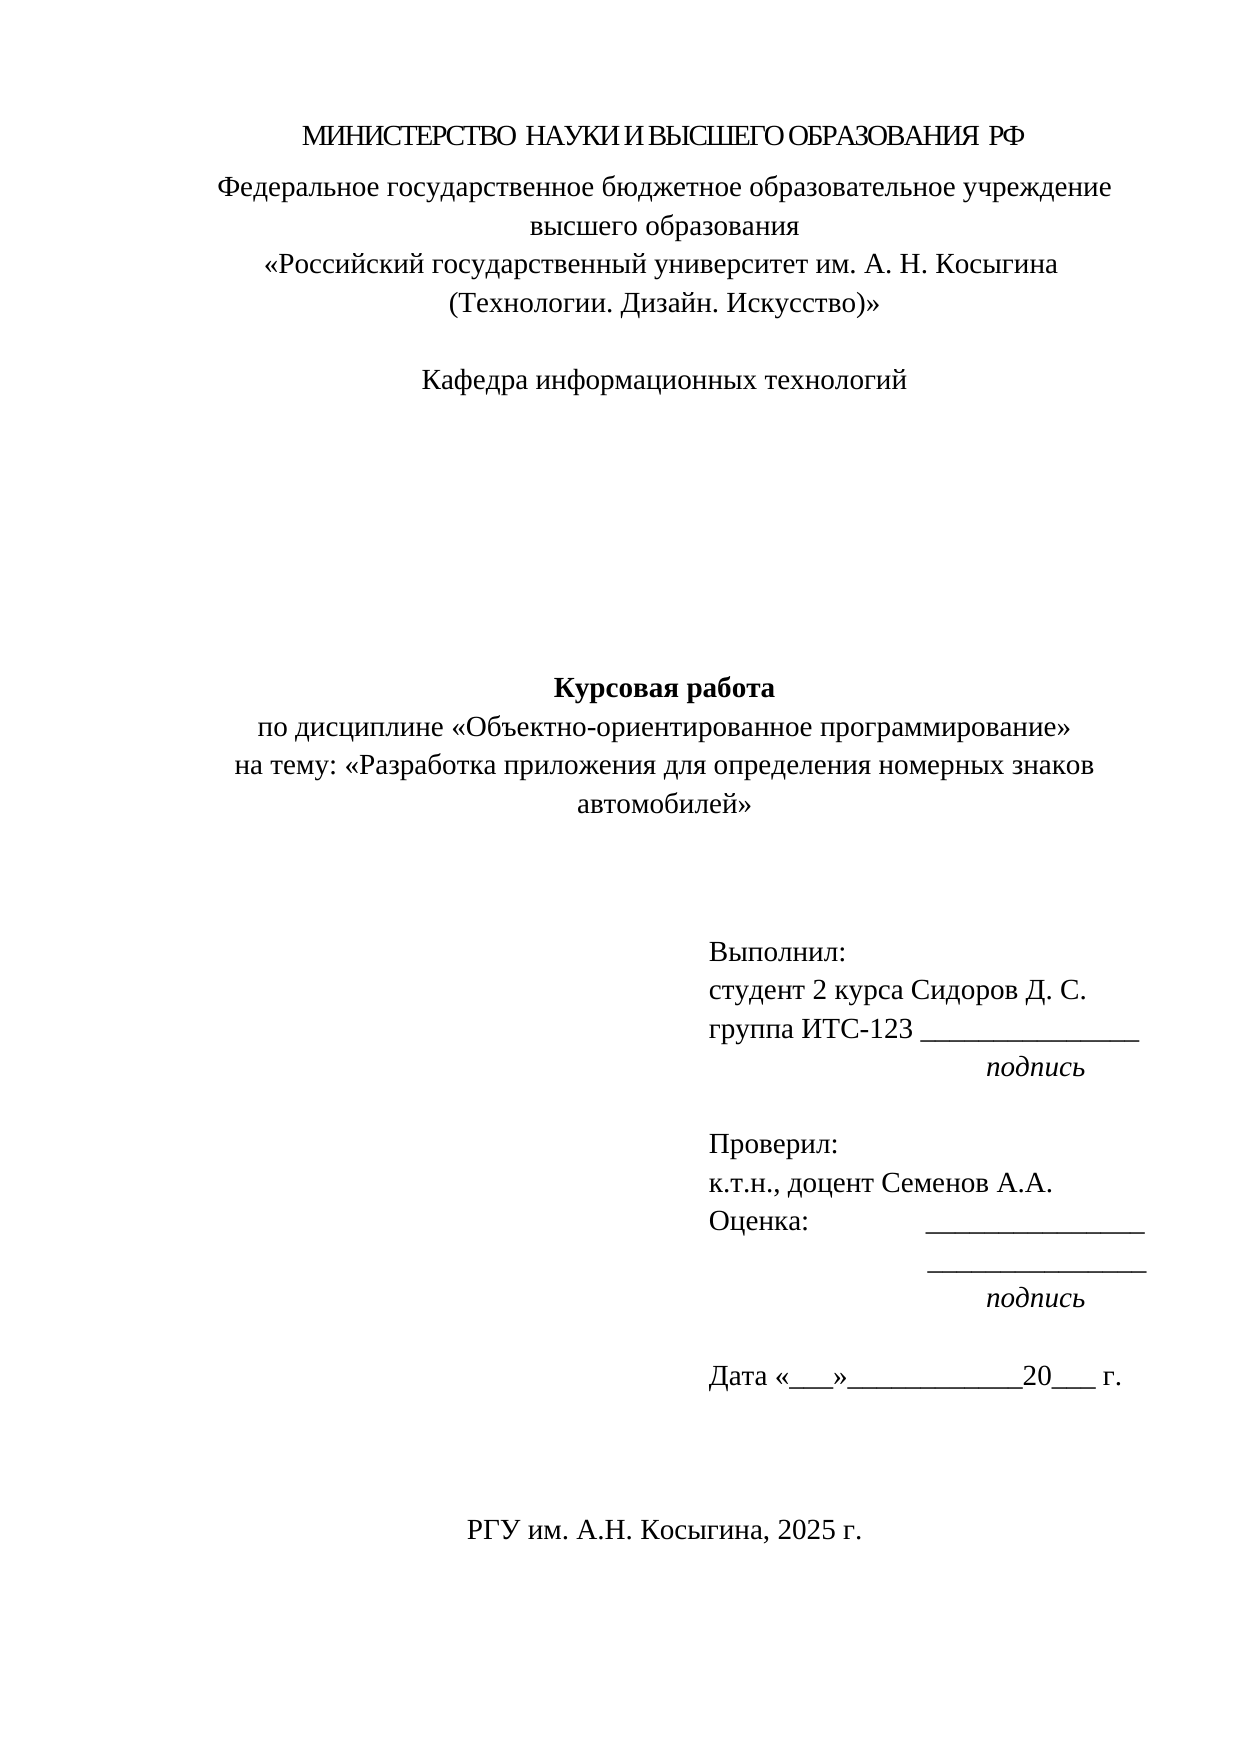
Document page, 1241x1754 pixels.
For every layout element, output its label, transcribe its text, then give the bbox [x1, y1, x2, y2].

text Выполнил: [709, 934, 1152, 967]
text МИНИСТЕРСТВО НАУКИ И ВЫСШЕГО ОБРАЗОВАНИЯ РФ [177, 118, 1152, 152]
text по дисциплине «Объектно-ориентированное программирование» [177, 709, 1152, 742]
text подпись [709, 1281, 1152, 1314]
text РГУ им. А.Н. Косыгина, 2025 г. [177, 1512, 1152, 1545]
text _______________ [709, 1242, 1152, 1276]
text подпись [709, 1049, 1152, 1083]
text студент 2 курса Сидоров Д. С. группа ИТС-123 _______________ [709, 972, 1152, 1044]
text Оценка: _______________ [709, 1203, 1152, 1237]
text Дата «___»____________20___ г. [709, 1358, 1152, 1391]
text Кафедра информационных технологий [177, 362, 1152, 395]
text на тему: «Разработка приложения для определения номерных знаков автомобилей» [177, 747, 1152, 819]
text Проверил: к.т.н., доцент Семенов А.А. [709, 1126, 1152, 1198]
text Курсовая работа [177, 670, 1152, 704]
text Федеральное государственное бюджетное образовательное учреждение [177, 169, 1152, 203]
text «Российский государственный университет им. А. Н. Косыгина (Технологии. Дизайн. Искусство)» [177, 246, 1152, 318]
text высшего образования [177, 208, 1152, 241]
